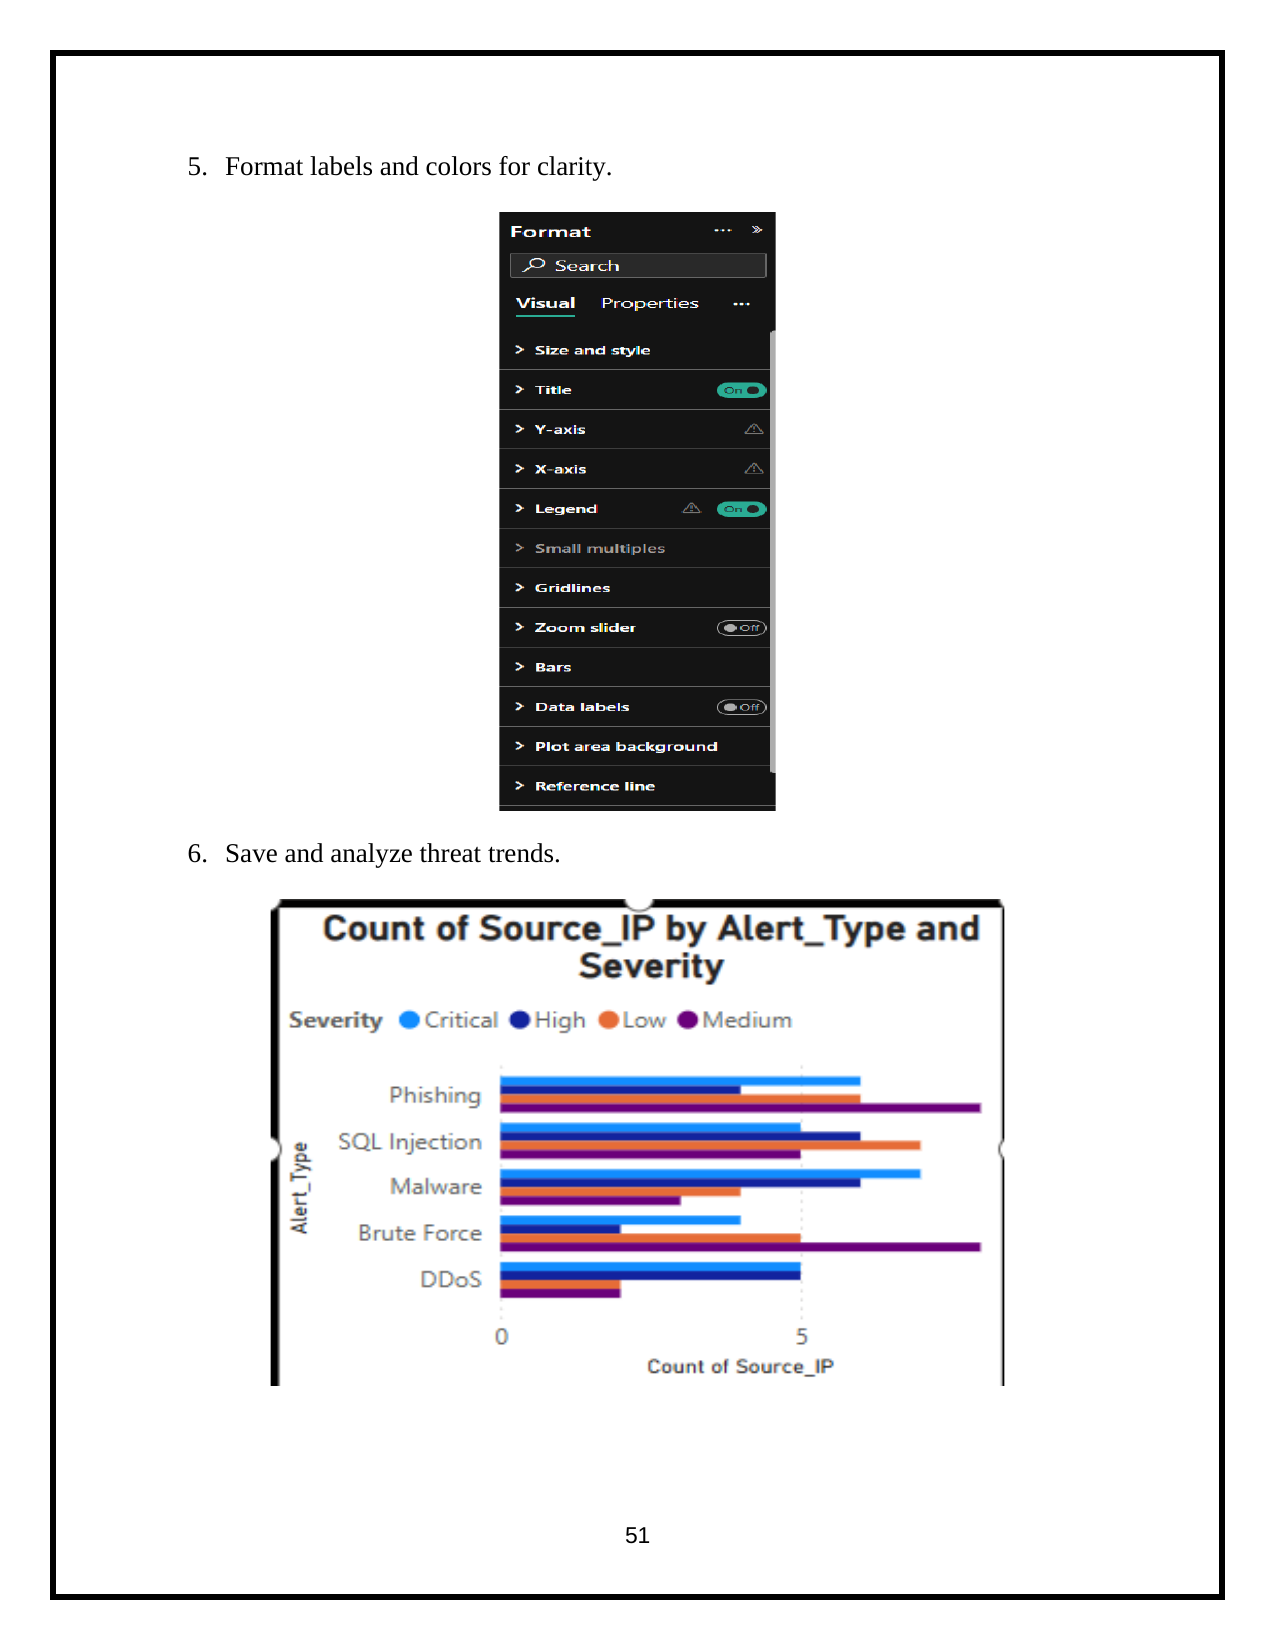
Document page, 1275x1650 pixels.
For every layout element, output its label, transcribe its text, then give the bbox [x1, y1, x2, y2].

list Save and analyze threat trends. [187, 837, 1125, 868]
picture [499, 212, 776, 811]
list Format labels and colors for clarity. [187, 150, 1125, 181]
picture [270, 899, 1005, 1386]
